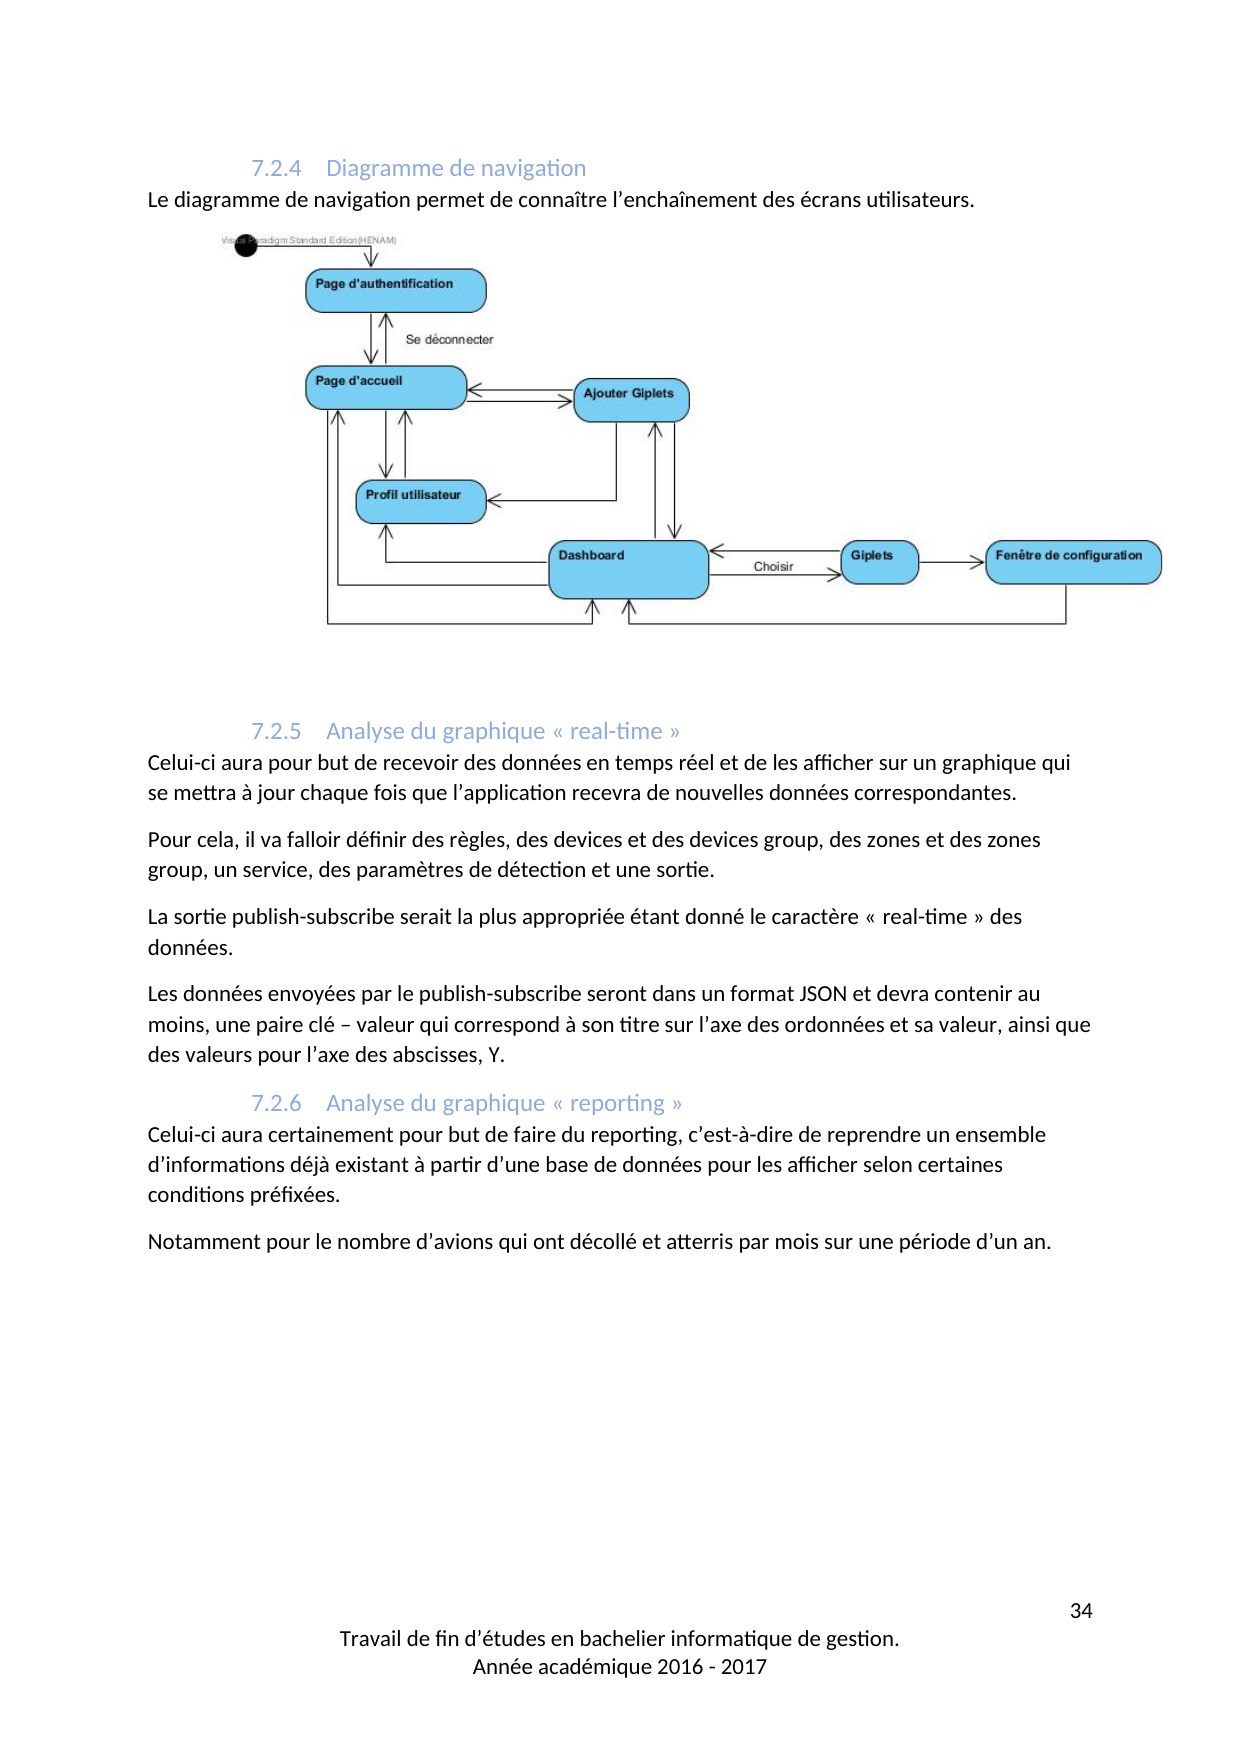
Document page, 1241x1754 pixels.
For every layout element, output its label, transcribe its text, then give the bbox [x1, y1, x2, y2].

text Pour cela, il va falloir définir des règles, des devices et des devices group, des zones et des zones group, un service, des paramètres de détection et une sortie. [148, 825, 1093, 884]
text Diagramme de navigation [251, 152, 1093, 182]
text La sortie publish-subscribe serait la plus appropriée étant donné le caractère « real-time » des données. [148, 902, 1093, 961]
text Analyse du graphique « reporting » [251, 1087, 1093, 1117]
text Celui-ci aura certainement pour but de faire du reporting, c’est-à-dire de reprendre un ensemble d’informations déjà existant à partir d’une base de données pour les afficher selon certaines conditions préfixées. [148, 1120, 1093, 1208]
text Analyse du graphique « real-time » [251, 715, 1093, 746]
text Le diagramme de navigation permet de connaître l’enchaînement des écrans utilisateurs. [148, 185, 1093, 213]
text Celui-ci aura pour but de recevoir des données en temps réel et de les afficher sur un graphique qui se mettra à jour chaque fois que l’application recevra de nouvelles données correspondantes. [148, 748, 1093, 807]
text Notamment pour le nombre d’avions qui ont décollé et atterris par mois sur une période d’un an. [148, 1227, 1093, 1255]
picture [221, 232, 1162, 626]
text Les données envoyées par le publish-subscribe seront dans un format JSON et devra contenir au moins, une paire clé – valeur qui correspond à son titre sur l’axe des ordonnées et sa valeur, ainsi que des valeurs pour l’axe des abscisses, Y. [148, 979, 1093, 1068]
